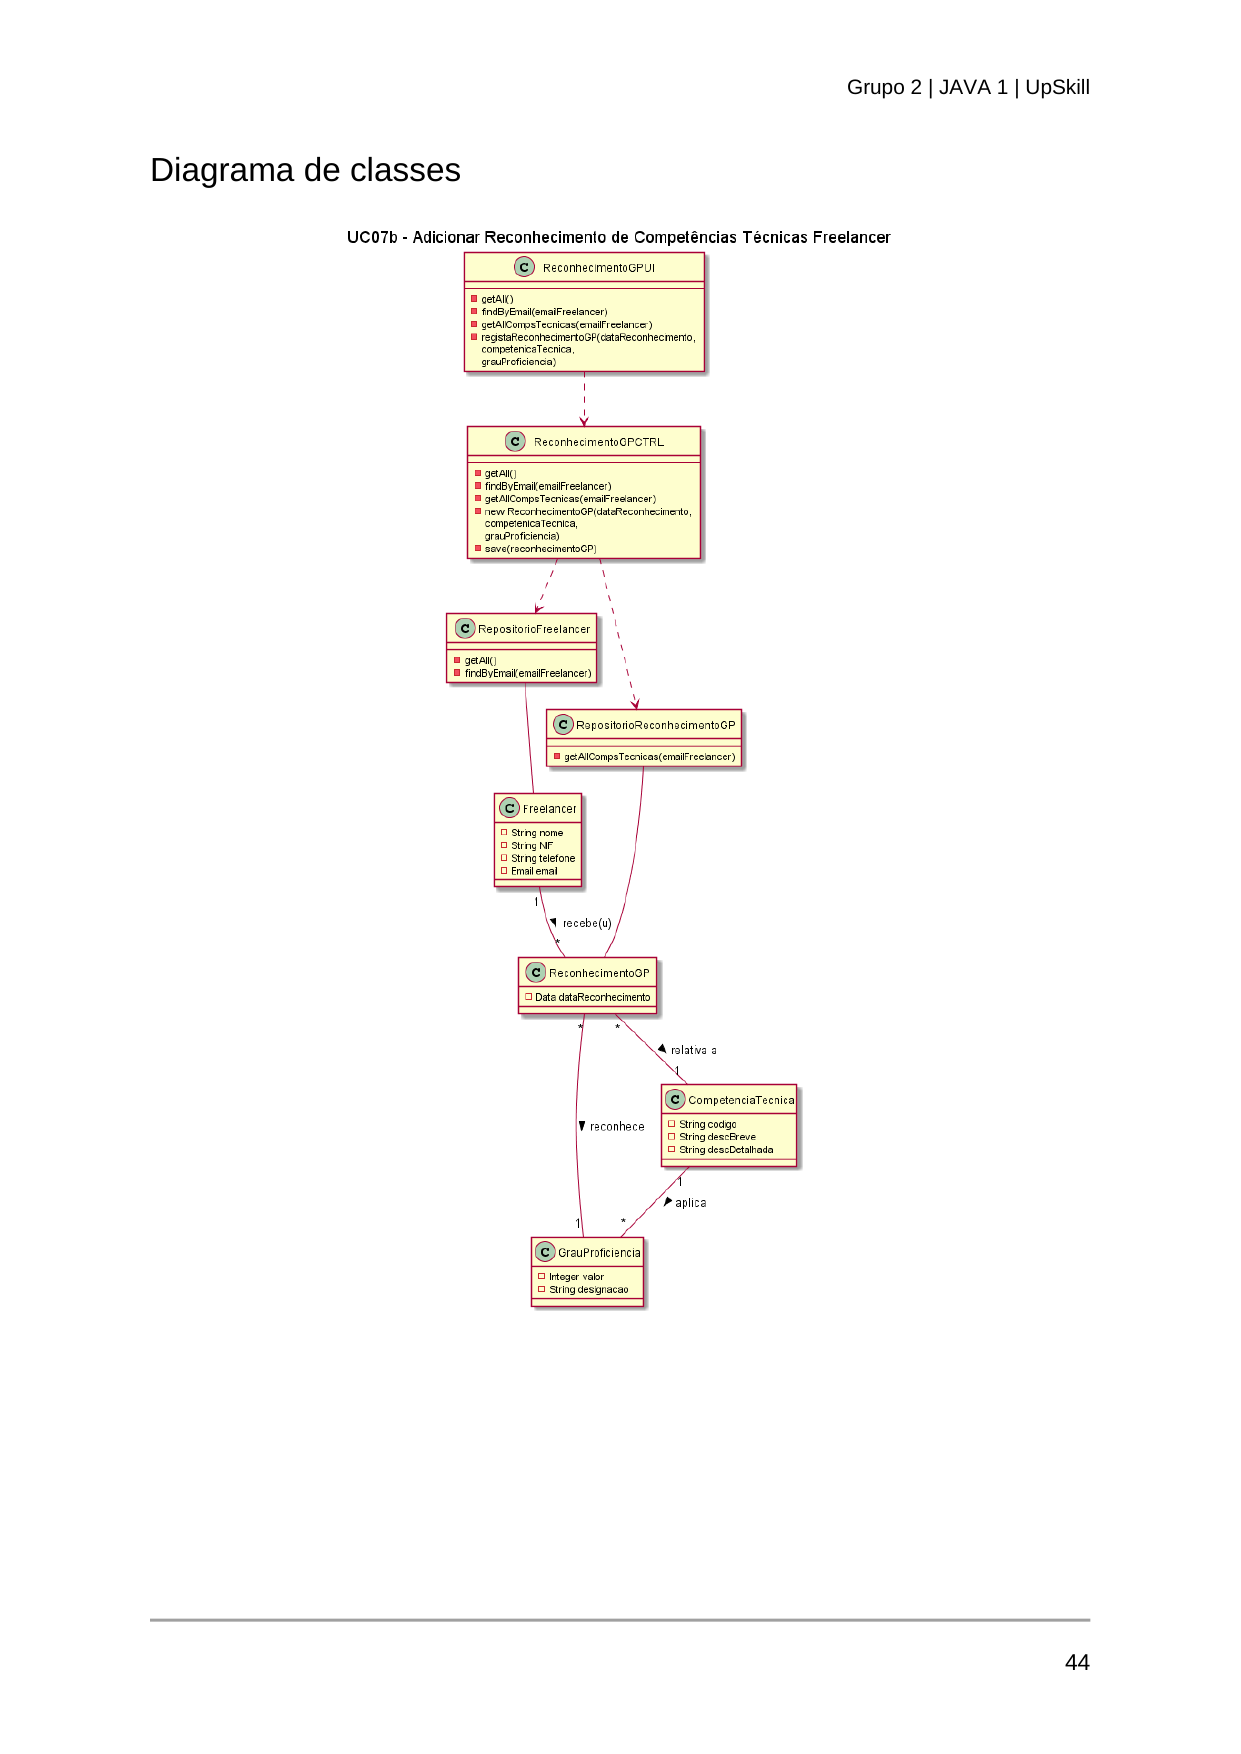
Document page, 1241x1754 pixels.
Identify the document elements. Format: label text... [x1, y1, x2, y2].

picture [345, 226, 896, 1317]
subtitle Diagrama de classes [150, 150, 1090, 188]
